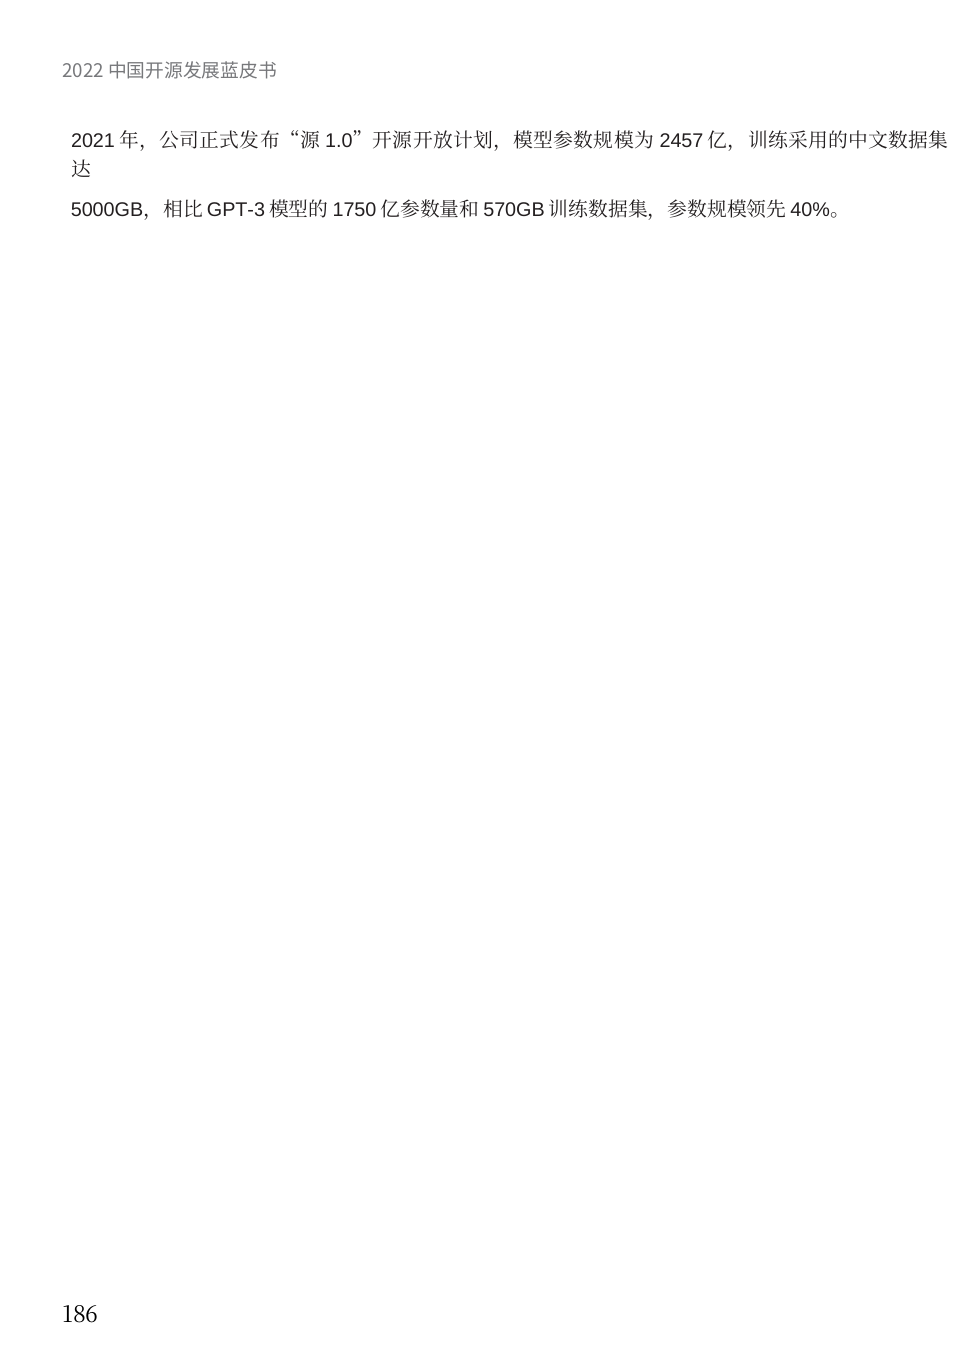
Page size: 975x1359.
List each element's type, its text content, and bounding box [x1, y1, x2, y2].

text 2021年，公司正式发布“源1.0”开源开放计划，模型参数规模为2457亿，训练采用的中文数据集达 [71, 125, 950, 182]
text 5000GB，相比GPT-3模型的1750亿参数量和570GB训练数据集，参数规模领先40%。 [71, 194, 950, 222]
